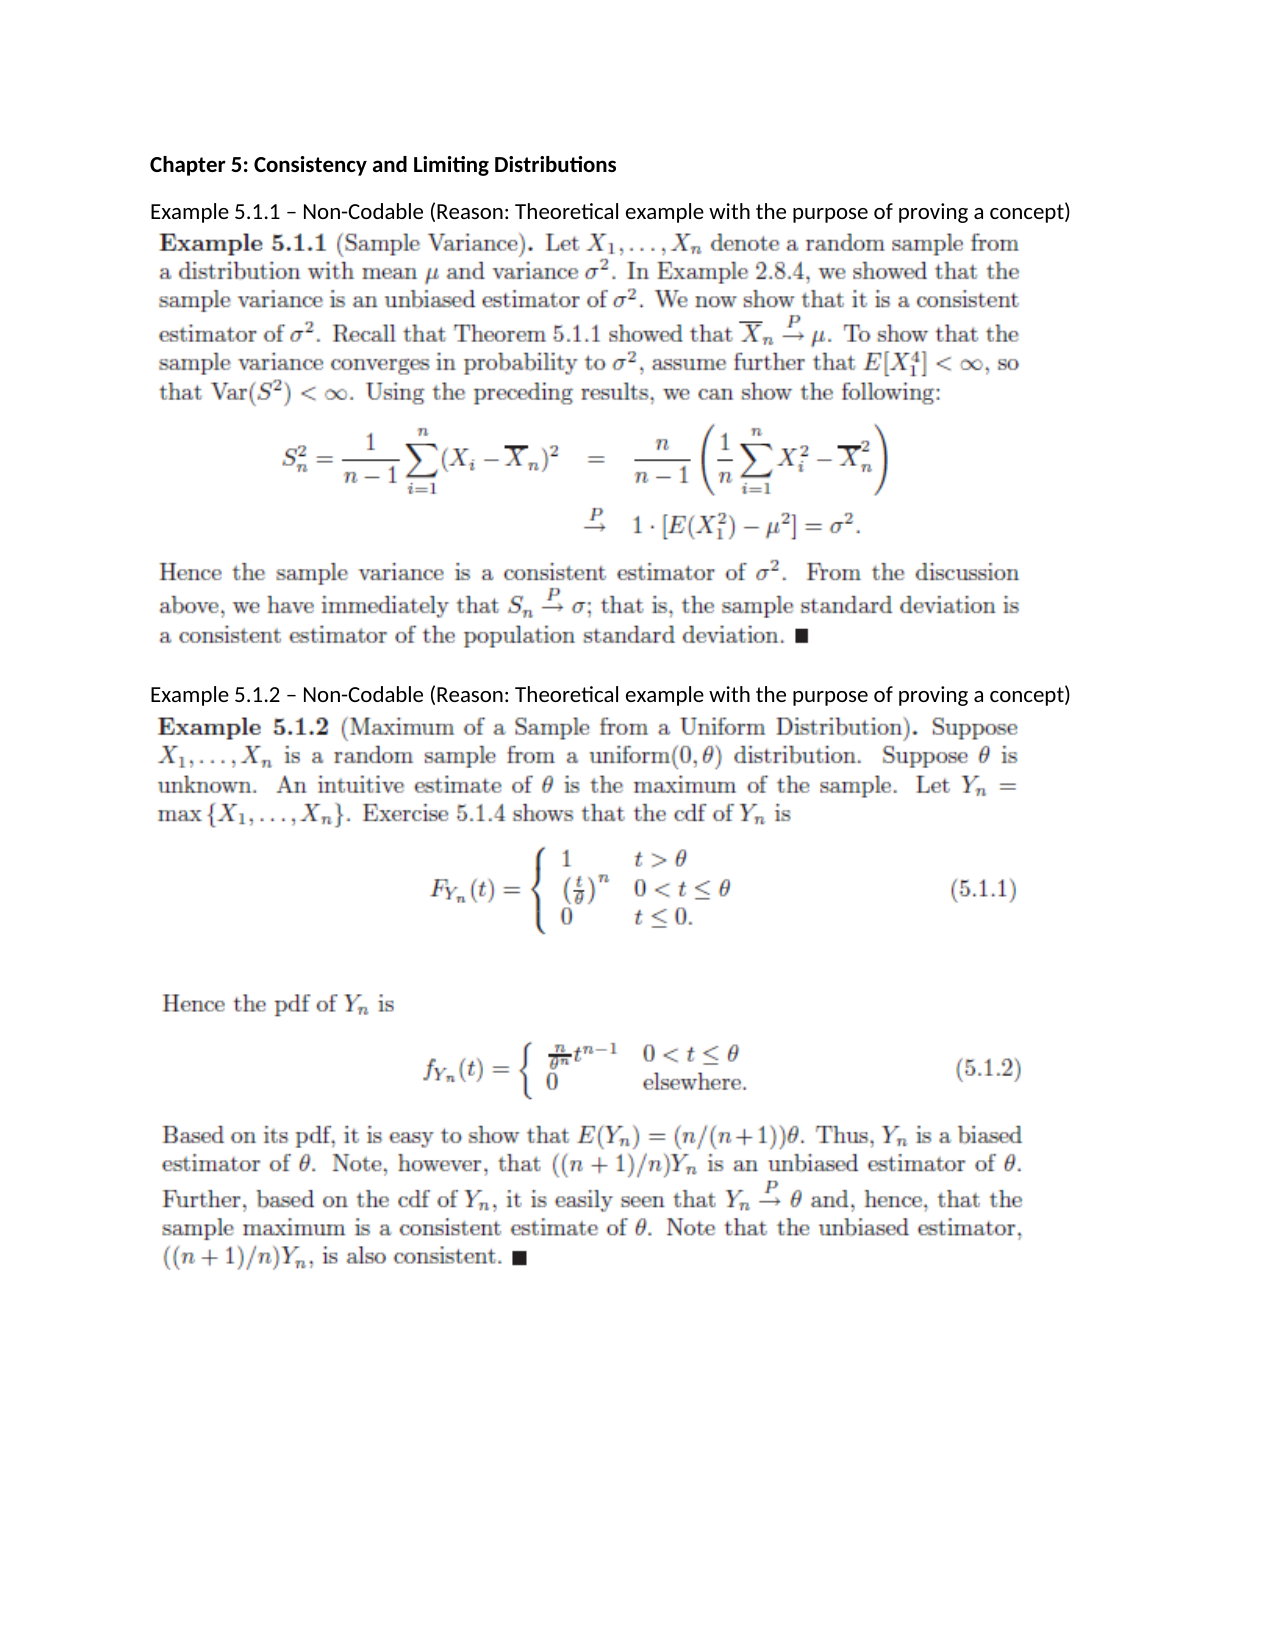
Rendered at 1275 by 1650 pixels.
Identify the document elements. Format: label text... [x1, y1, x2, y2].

picture [150, 979, 1038, 1292]
text Chapter 5: Consistency and Limiting Distributions [150, 150, 1125, 178]
picture [150, 710, 1052, 972]
picture [150, 227, 1049, 662]
